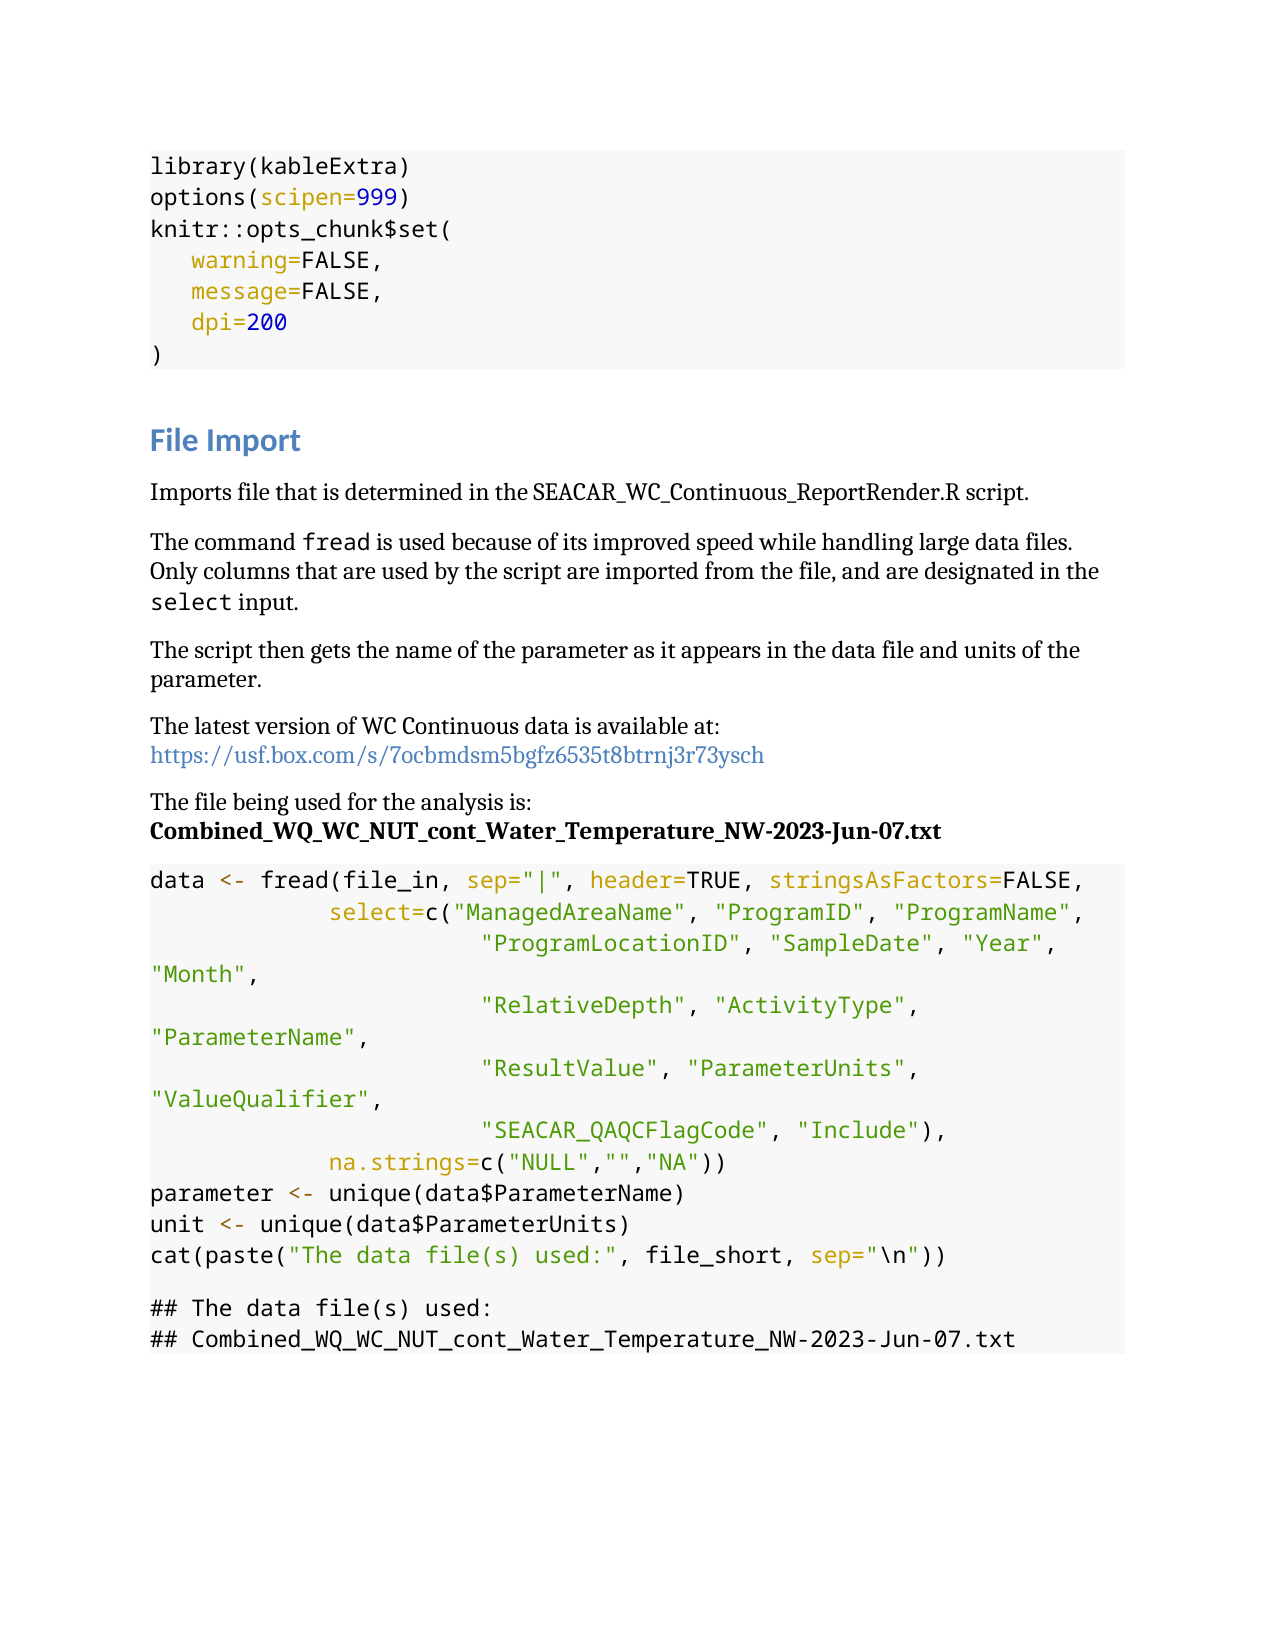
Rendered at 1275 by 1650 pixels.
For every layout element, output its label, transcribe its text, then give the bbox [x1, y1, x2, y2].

text The file being used for the analysis is: Combined_WQ_WC_NUT_cont_Water_Temperature_NW-2023-Jun-07.txt [150, 788, 1125, 846]
text data <- fread(file_in, sep="|", header=TRUE, stringsAsFactors=FALSE, select=c("ManagedAreaName", "ProgramID", "ProgramName", "ProgramLocationID", "SampleDate", "Year", "Month", "RelativeDepth", "ActivityType", "ParameterName", "ResultValue", "ParameterUnits", "ValueQualifier", "SEACAR_QAQCFlagCode", "Include"), na.strings=c("NULL","","NA")) parameter <- unique(data$ParameterName) unit <- unique(data$ParameterUnits) cat(paste("The data file(s) used:", file_short, sep="\n")) [150, 864, 1125, 1271]
text Imports file that is determined in the SEACAR_WC_Continuous_ReportRender.R script. [150, 478, 1125, 507]
text The script then gets the name of the parameter as it appears in the data file and units of the parameter. [150, 636, 1125, 693]
text ## The data file(s) used: ## Combined_WQ_WC_NUT_cont_Water_Temperature_NW-2023-Jun-07.txt [150, 1292, 1125, 1354]
text The latest version of WC Continuous data is available at: https://usf.box.com/s/7ocbmdsm5bgfz6535t8btrnj3r73ysch [150, 712, 1125, 769]
text The command fread is used because of its improved speed while handling large data files. Only columns that are used by the script are imported from the file, and are designated in the select input. [150, 526, 1125, 617]
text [150, 150, 1125, 369]
subtitle File Import [150, 419, 1125, 459]
